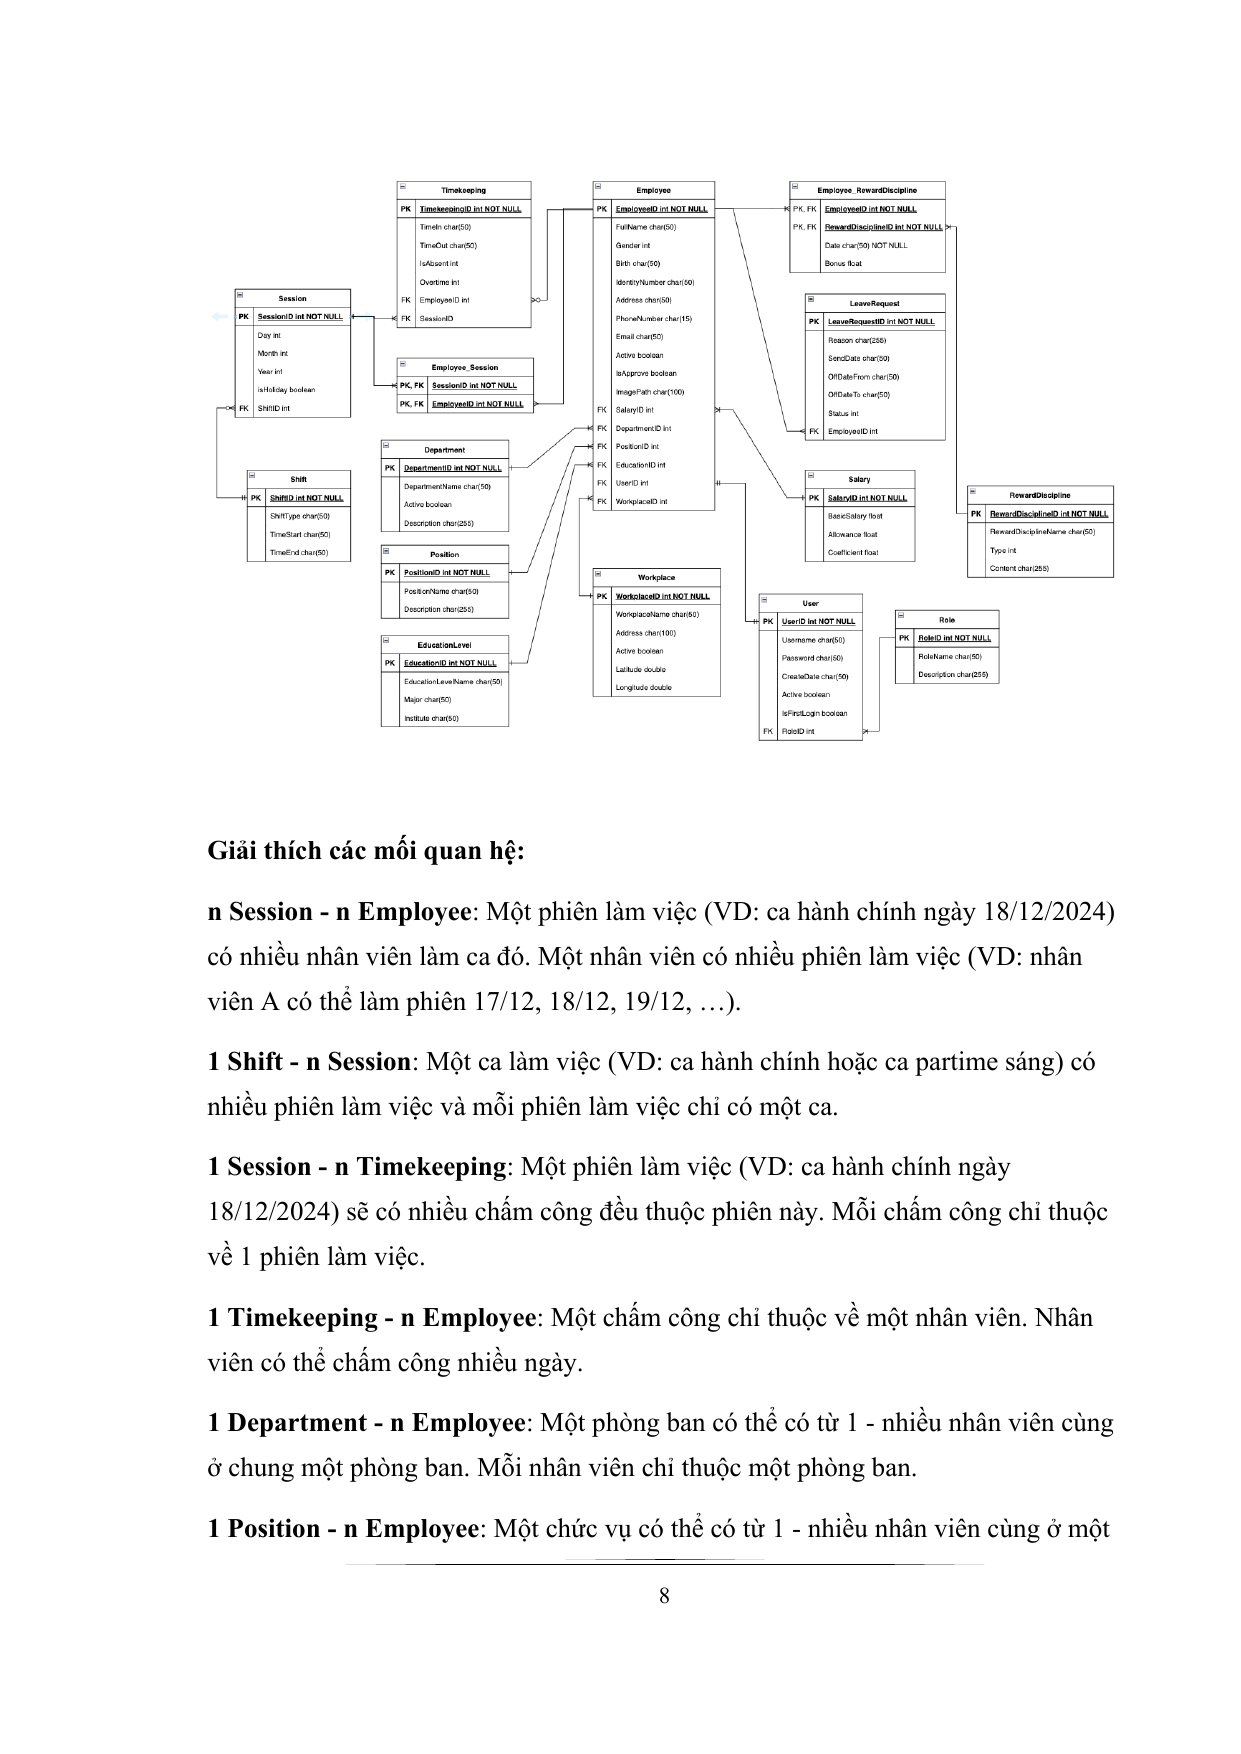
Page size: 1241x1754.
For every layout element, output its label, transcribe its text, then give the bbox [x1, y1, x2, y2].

text Giải thích các mối quan hệ: [207, 835, 1122, 865]
text 1 Shift - n Session: Một ca làm việc (VD: ca hành chính hoặc ca partime sáng) có nhiều phiên làm việc và mỗi phiên làm việc chỉ có một ca. [207, 1046, 1122, 1121]
picture [207, 177, 1122, 747]
text 1 Timekeeping - n Employee: Một chấm công chỉ thuộc về một nhân viên. Nhân viên có thể chấm công nhiều ngày. [207, 1302, 1122, 1377]
text 1 Department - n Employee: Một phòng ban có thể có từ 1 - nhiều nhân viên cùng ở chung một phòng ban. Mỗi nhân viên chỉ thuộc một phòng ban. [207, 1407, 1122, 1482]
text n Session - n Employee: Một phiên làm việc (VD: ca hành chính ngày 18/12/2024) có nhiều nhân viên làm ca đó. Một nhân viên có nhiều phiên làm việc (VD: nhân viên A có thể làm phiên 17/12, 18/12, 19/12, …). [207, 896, 1122, 1016]
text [207, 1513, 1122, 1543]
text 1 Session - n Timekeeping: Một phiên làm việc (VD: ca hành chính ngày 18/12/2024) sẽ có nhiều chấm công đều thuộc phiên này. Mỗi chấm công chỉ thuộc về 1 phiên làm việc. [207, 1152, 1122, 1272]
